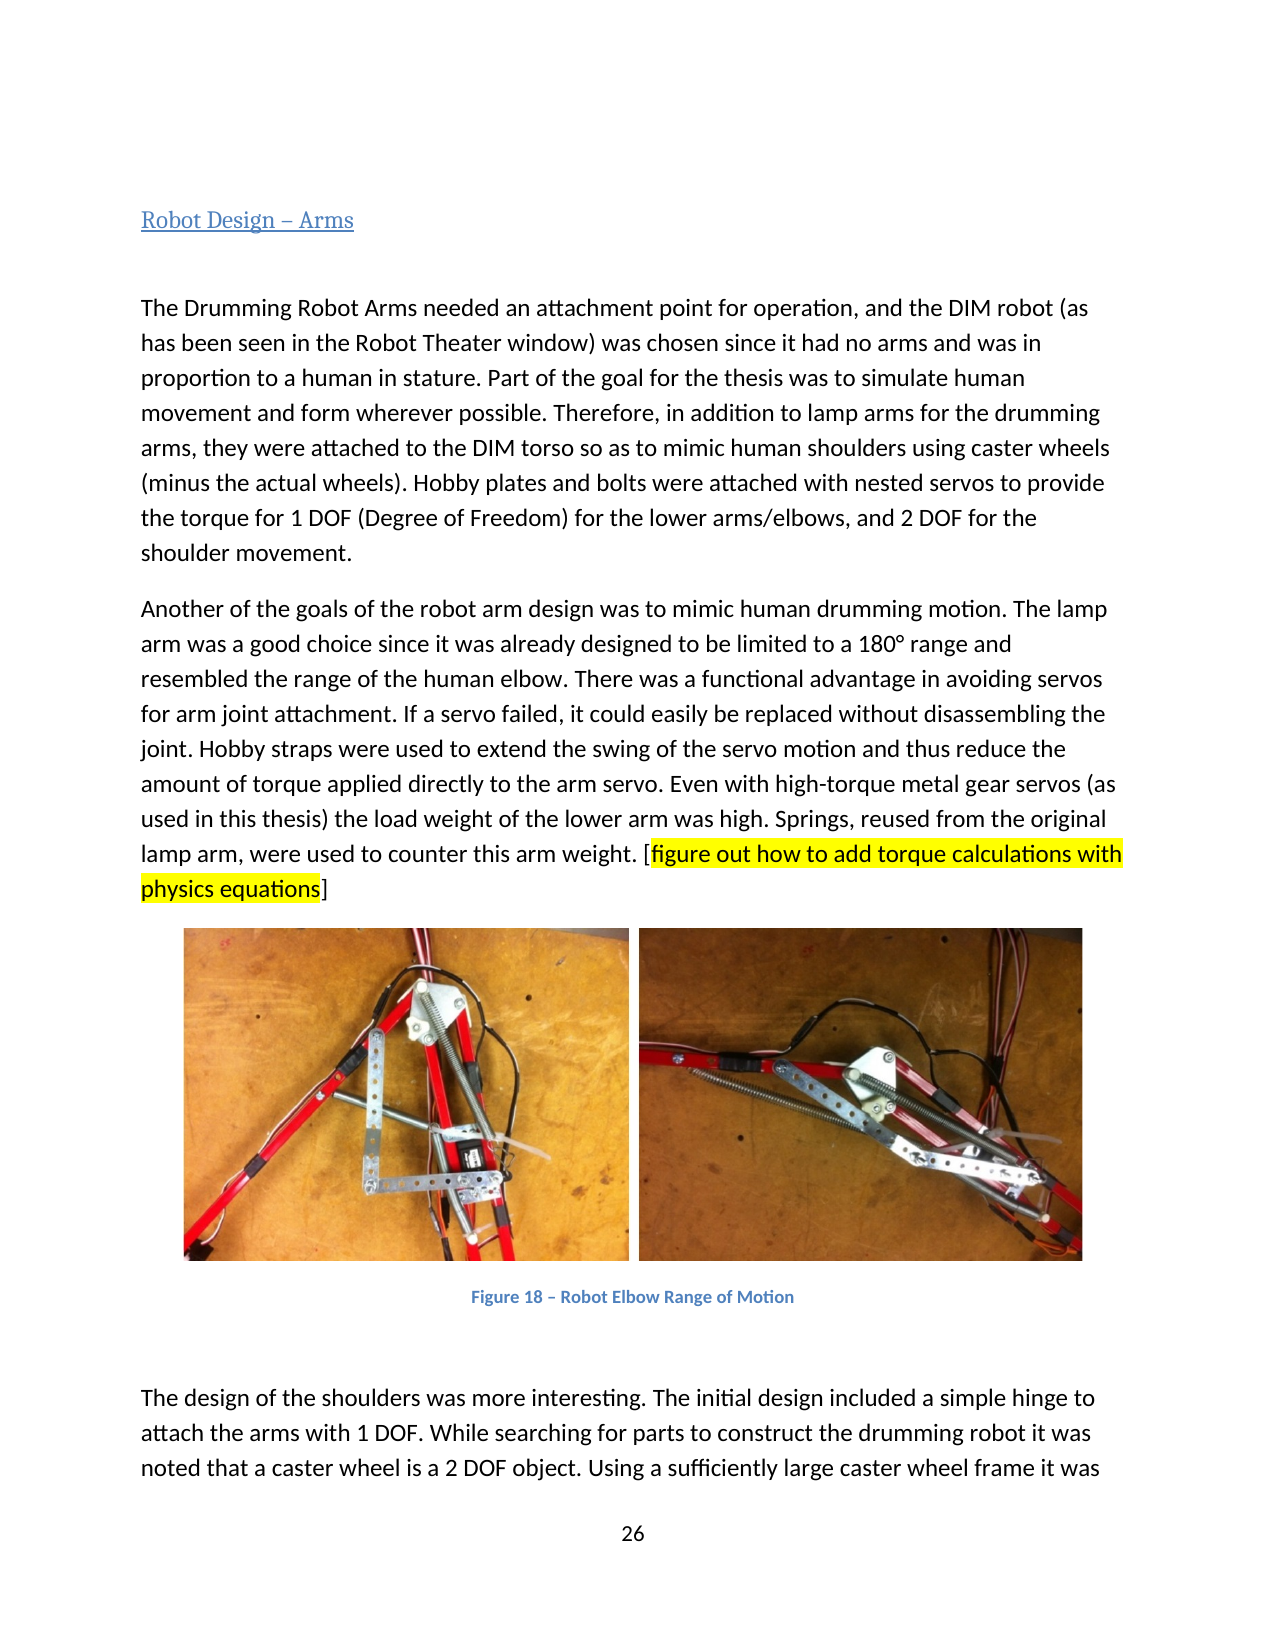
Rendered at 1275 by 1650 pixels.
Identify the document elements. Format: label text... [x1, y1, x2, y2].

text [141, 1382, 1125, 1483]
subtitle Robot Design – Arms [141, 206, 1125, 234]
text The Drumming Robot Arms needed an attachment point for operation, and the DIM robot (as has been seen in the Robot Theater window) was chosen since it had no arms and was in proportion to a human in stature. Part of the goal for the thesis was to simulate human movement and form wherever possible. Therefore, in addition to lamp arms for the drumming arms, they were attached to the DIM torso so as to mimic human shoulders using caster wheels (minus the actual wheels). Hobby plates and bolts were attached with nested servos to provide the torque for 1 DOF (Degree of Freedom) for the lower arms/elbows, and 2 DOF for the shoulder movement. [141, 292, 1125, 567]
picture [183, 928, 1083, 1261]
text Another of the goals of the robot arm design was to mimic human drumming motion. The lamp arm was a good choice since it was already designed to be limited to a 180° range and resembled the range of the human elbow. There was a functional advantage in avoiding servos for arm joint attachment. If a servo failed, it could easily be replaced without disassembling the joint. Hobby straps were used to extend the swing of the servo motion and thus reduce the amount of torque applied directly to the arm servo. Even with high-torque metal gear servos (as used in this thesis) the load weight of the lower arm was high. Springs, reused from the original lamp arm, were used to counter this arm weight. [figure out how to add torque calculations with physics equations] [141, 593, 1125, 903]
